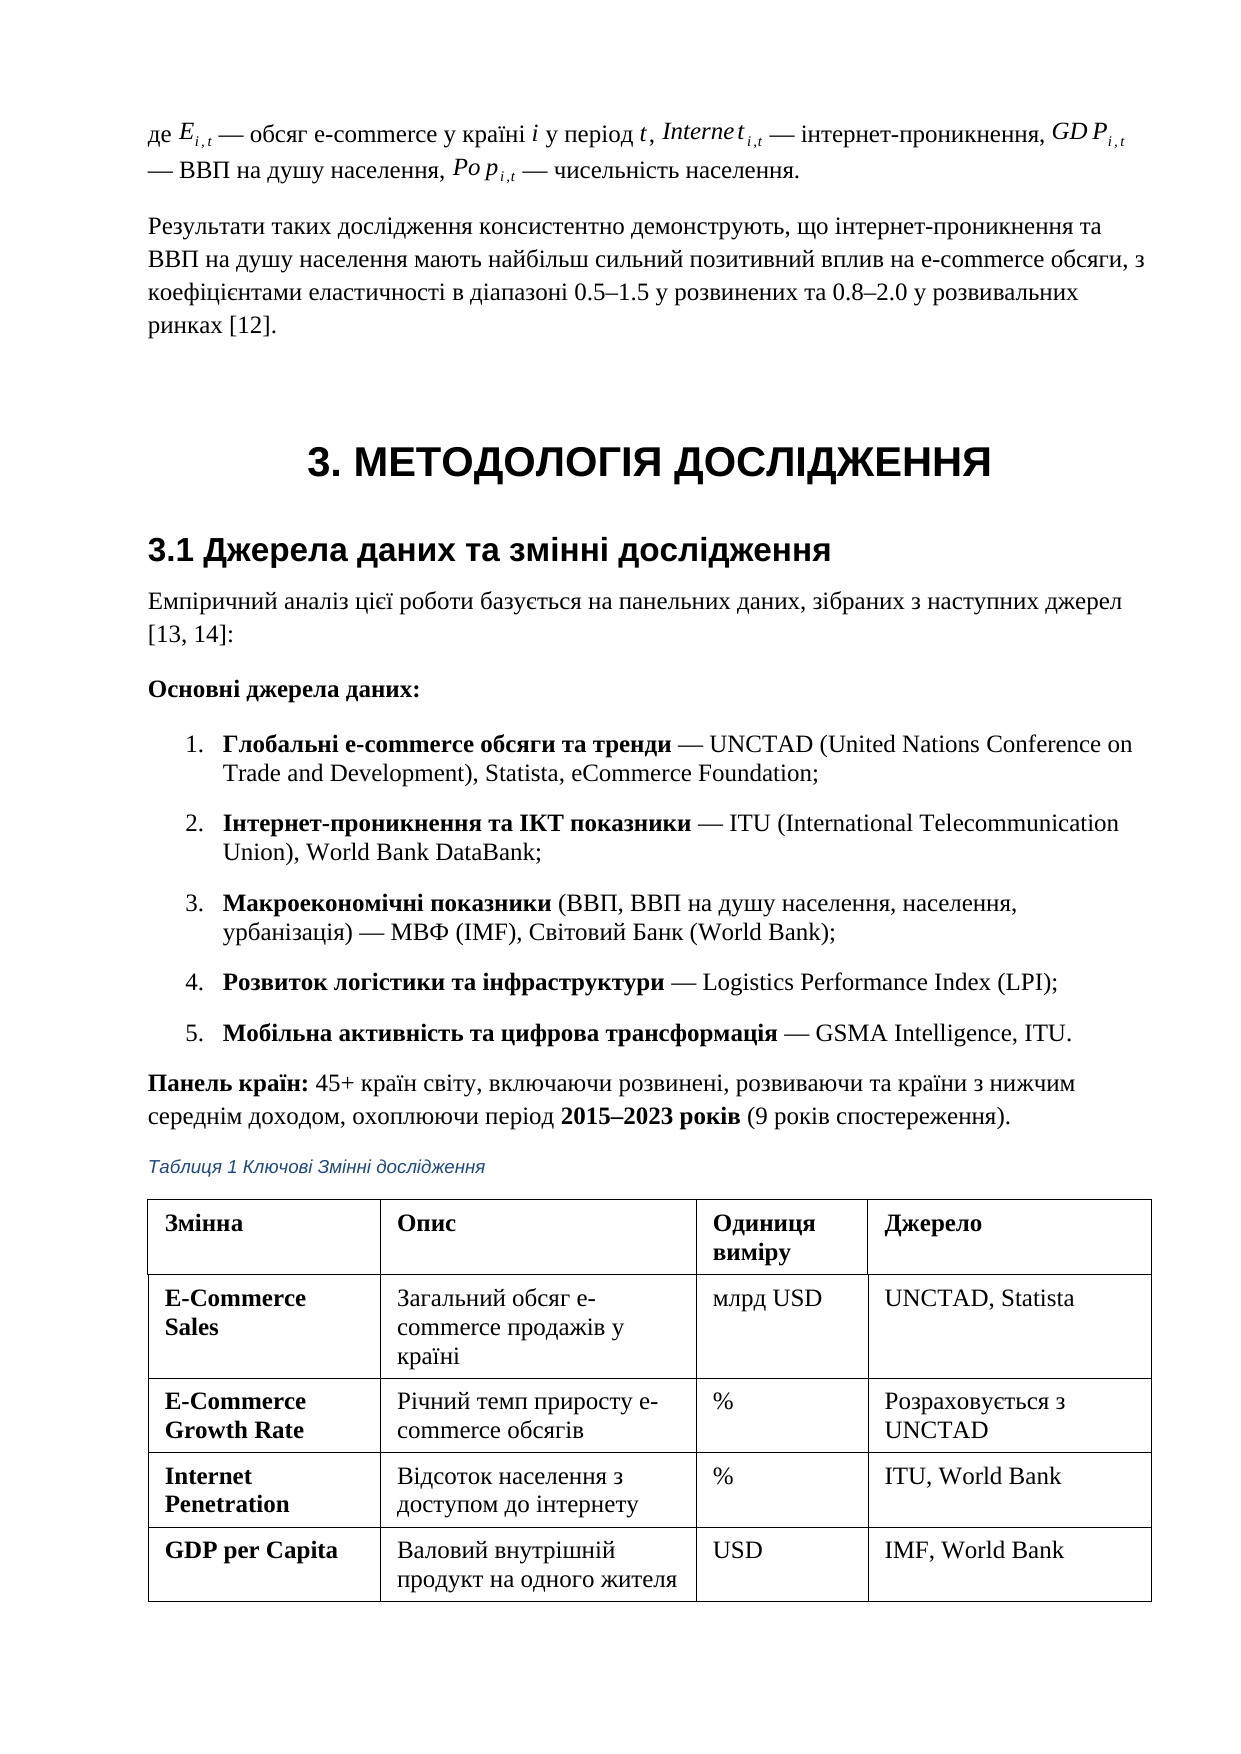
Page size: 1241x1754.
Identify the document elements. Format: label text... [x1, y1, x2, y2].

list Інтернет-проникнення та ІКТ показники — ITU (International Telecommunication Union), World Bank DataBank; [185, 808, 1152, 866]
table_cell Валовий внутрішній продукт на одного жителя [381, 1528, 696, 1601]
table_cell Розраховується з UNCTAD [869, 1379, 1151, 1452]
text Основні джерела даних: [148, 674, 1152, 703]
table_cell % [697, 1453, 868, 1527]
table_cell GDP per Capita [149, 1528, 380, 1601]
table_cell млрд USD [697, 1275, 868, 1378]
table_cell USD [697, 1528, 868, 1601]
list Розвиток логістики та інфраструктури — Logistics Performance Index (LPI); [185, 967, 1152, 996]
list Макроекономічні показники (ВВП, ВВП на душу населення, населення, урбанізація) — МВФ (IMF), Світовий Банк (World Bank); [185, 888, 1152, 945]
text Панель країн: 45+ країн світу, включаючи розвинені, розвиваючи та країни з нижчим середнім доходом, охоплюючи період 2015–2023 років (9 років спостереження). [148, 1068, 1152, 1130]
subtitle 3. МЕТОДОЛОГІЯ ДОСЛІДЖЕННЯ [148, 437, 1152, 485]
table_cell E-Commerce Growth Rate [149, 1379, 380, 1452]
list Мобільна активність та цифрова трансформація — GSMA Intelligence, ITU. [185, 1018, 1152, 1047]
table_cell IMF, World Bank [869, 1528, 1151, 1601]
table_header Опис [381, 1200, 696, 1274]
subtitle 3.1 Джерела даних та змінні дослідження [148, 529, 1152, 568]
text Результати таких дослідження консистентно демонструють, що інтернет-проникнення та ВВП на душу населення мають найбільш сильний позитивний вплив на e-commerce обсяги, з коефіцієнтами еластичності в діапазоні 0.5–1.5 у розвинених та 0.8–2.0 у розвивальних ринках [12]. [148, 211, 1152, 339]
table_header Змінна [148, 1200, 380, 1274]
table_cell Internet Penetration [149, 1453, 380, 1527]
text де — обсяг e-commerce у країні у період , — інтернет-проникнення, — ВВП на душу населення, — чисельність населення. [148, 118, 1152, 185]
table_header Одиниця виміру [697, 1200, 867, 1274]
text Таблиця 1 Ключові Змінні дослідження [148, 1156, 1152, 1178]
table_cell E-Commerce Sales [149, 1275, 380, 1378]
list Глобальні е-commerce обсяги та тренди — UNCTAD (United Nations Conference on Trade and Development), Statista, еCommerce Foundation; [185, 729, 1152, 787]
table_cell % [697, 1379, 868, 1452]
table_cell Відсоток населення з доступом до інтернету [381, 1453, 696, 1527]
table_cell Загальний обсяг е-commerce продажів у країні [381, 1275, 696, 1378]
text Емпіричний аналіз цієї роботи базується на панельних даних, зібраних з наступних джерел [13, 14]: [148, 586, 1152, 648]
table_header Джерело [868, 1200, 1151, 1274]
table_cell Річний темп приросту е-commerce обсягів [381, 1379, 696, 1452]
table_cell UNCTAD, Statista [869, 1275, 1151, 1378]
table_cell ITU, World Bank [869, 1453, 1151, 1527]
